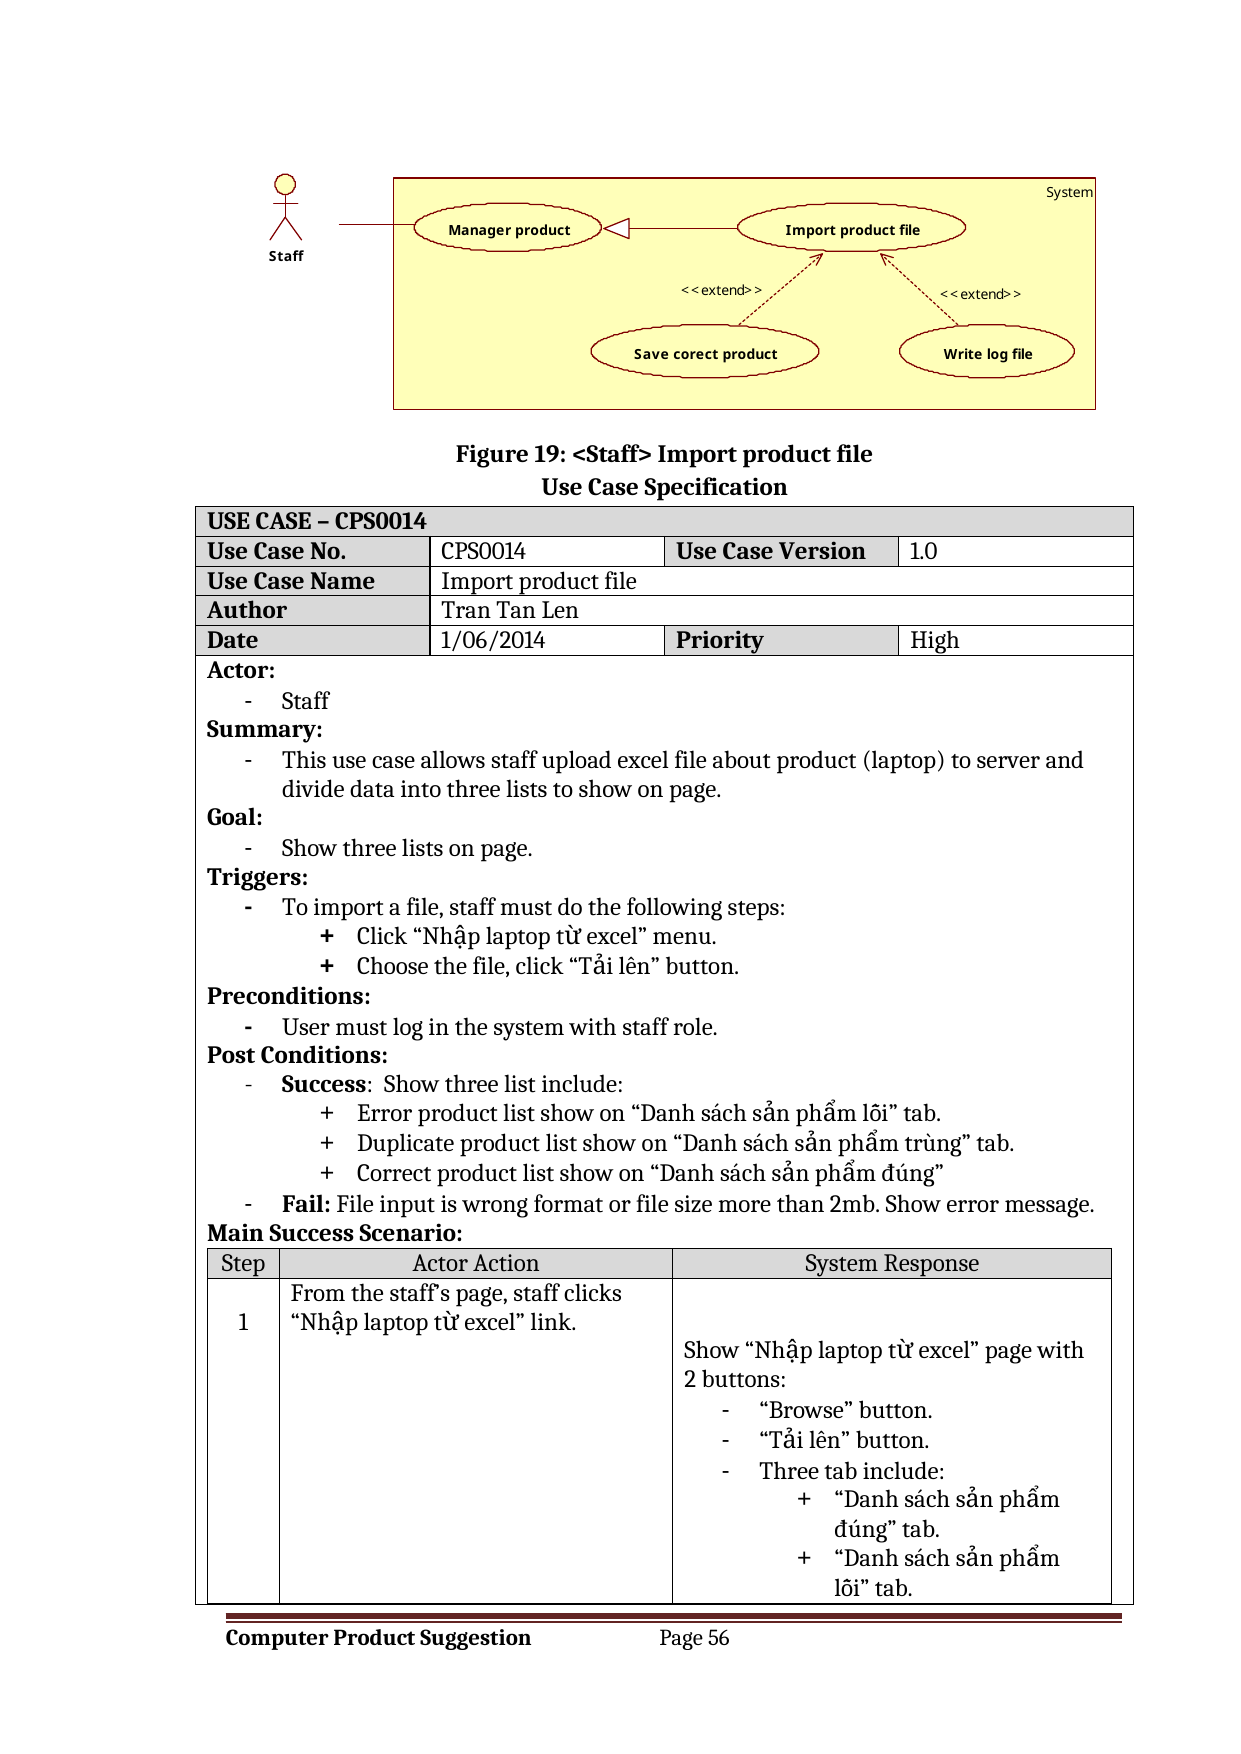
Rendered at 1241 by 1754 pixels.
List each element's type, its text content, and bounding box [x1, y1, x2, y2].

table_cell 1.0 [899, 537, 1133, 566]
table_cell Use Case Name [196, 567, 429, 595]
table_cell Author [196, 596, 429, 625]
subtitle Use Case Specification [207, 473, 1122, 502]
table_cell Tran Tan Len [431, 596, 1133, 625]
table_cell Use Case Version [665, 537, 898, 566]
table_cell 1/06/2014 [431, 626, 664, 655]
table_cell CPS0014 [431, 537, 664, 566]
table_cell Use Case No. [196, 537, 429, 566]
table_cell High [899, 626, 1133, 655]
table_header USE CASE – CPS0014 [196, 507, 1133, 536]
table_cell Priority [665, 626, 898, 655]
table_cell Import product file [431, 567, 1133, 595]
table_cell Date [196, 626, 429, 655]
